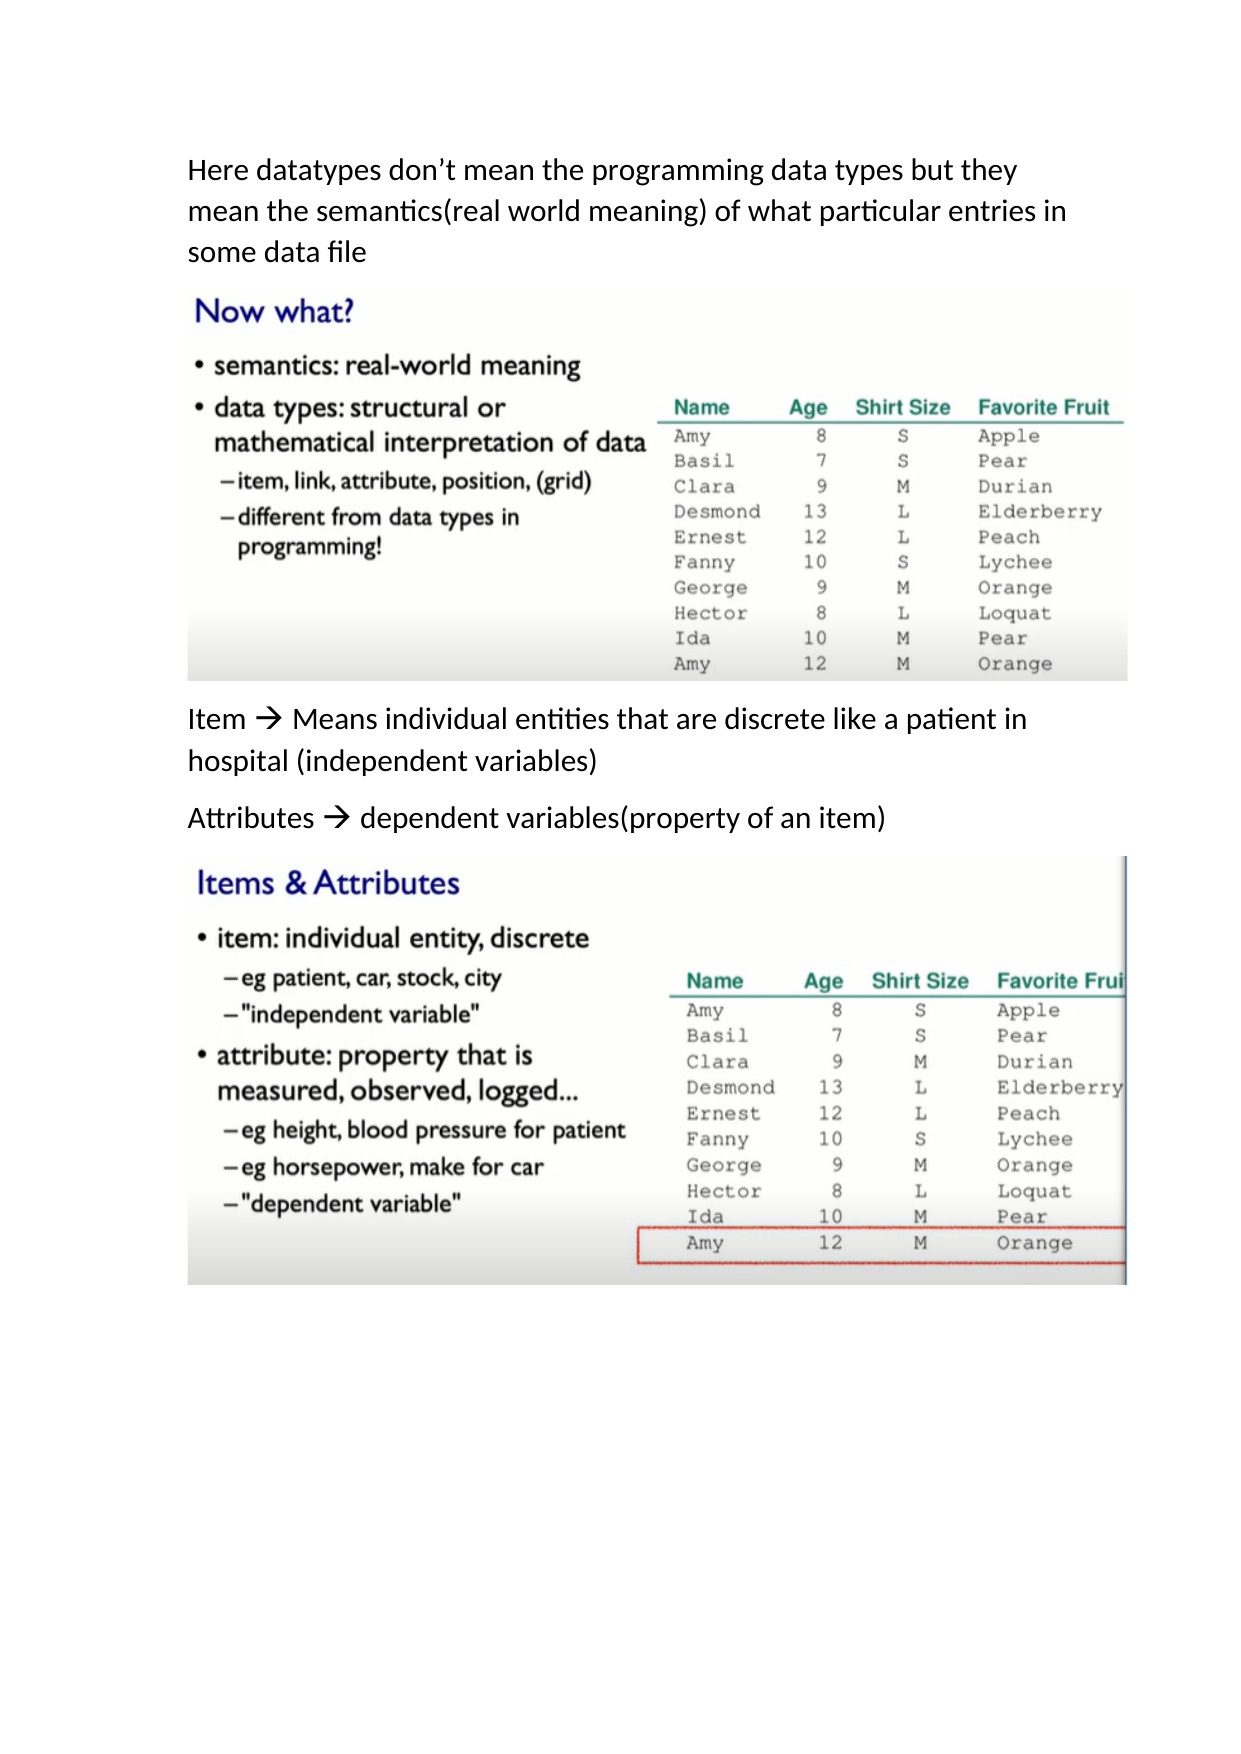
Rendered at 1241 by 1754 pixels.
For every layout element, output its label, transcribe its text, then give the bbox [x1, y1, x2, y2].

text Item Means individual entities that are discrete like a patient in hospital (independent variables) [187, 699, 1090, 779]
text Attributes dependent variables(property of an item) [187, 798, 1090, 837]
text Here datatypes don’t mean the programming data types but they mean the semantics(real world meaning) of what particular entries in some data file [187, 150, 1090, 270]
picture [187, 856, 1128, 1285]
picture [187, 290, 1128, 681]
